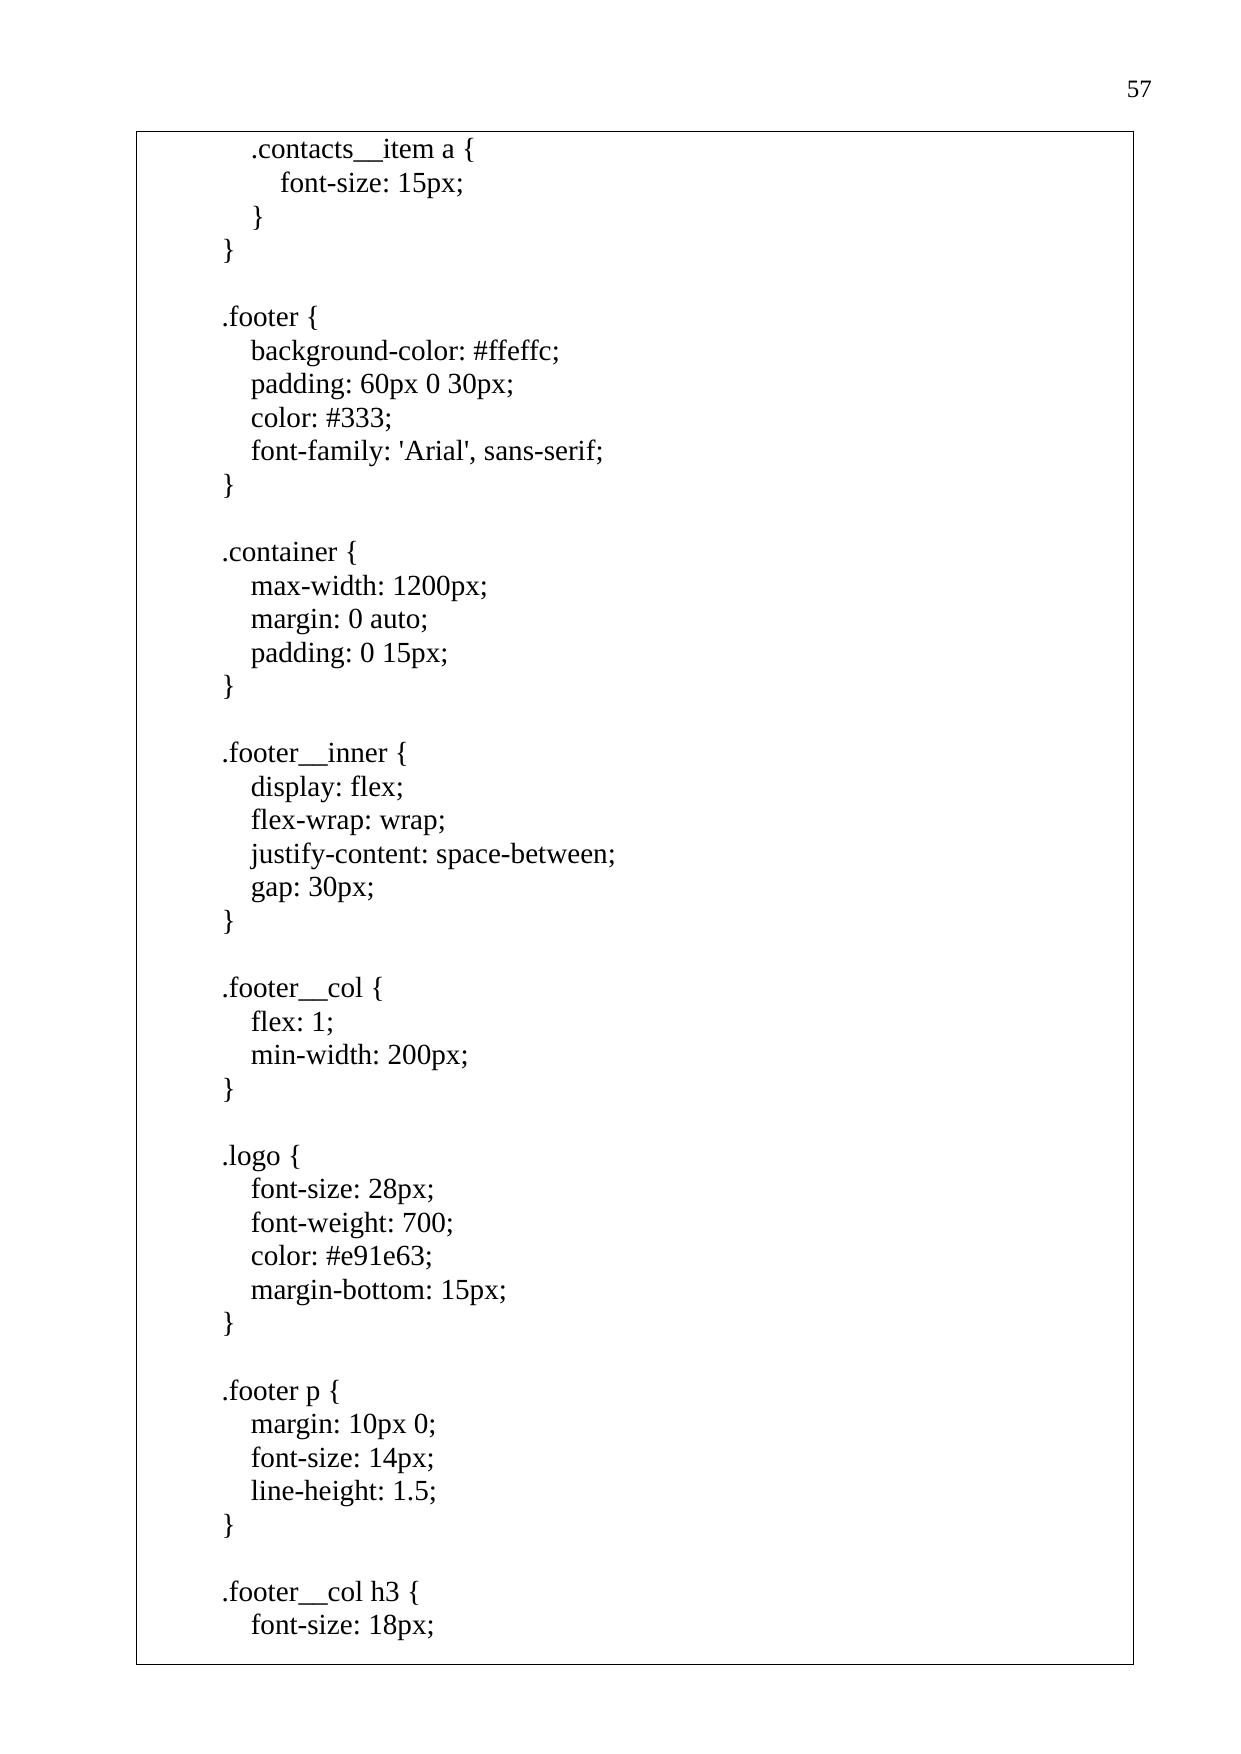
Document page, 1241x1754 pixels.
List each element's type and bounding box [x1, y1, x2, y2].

table_header [137, 132, 1133, 1664]
